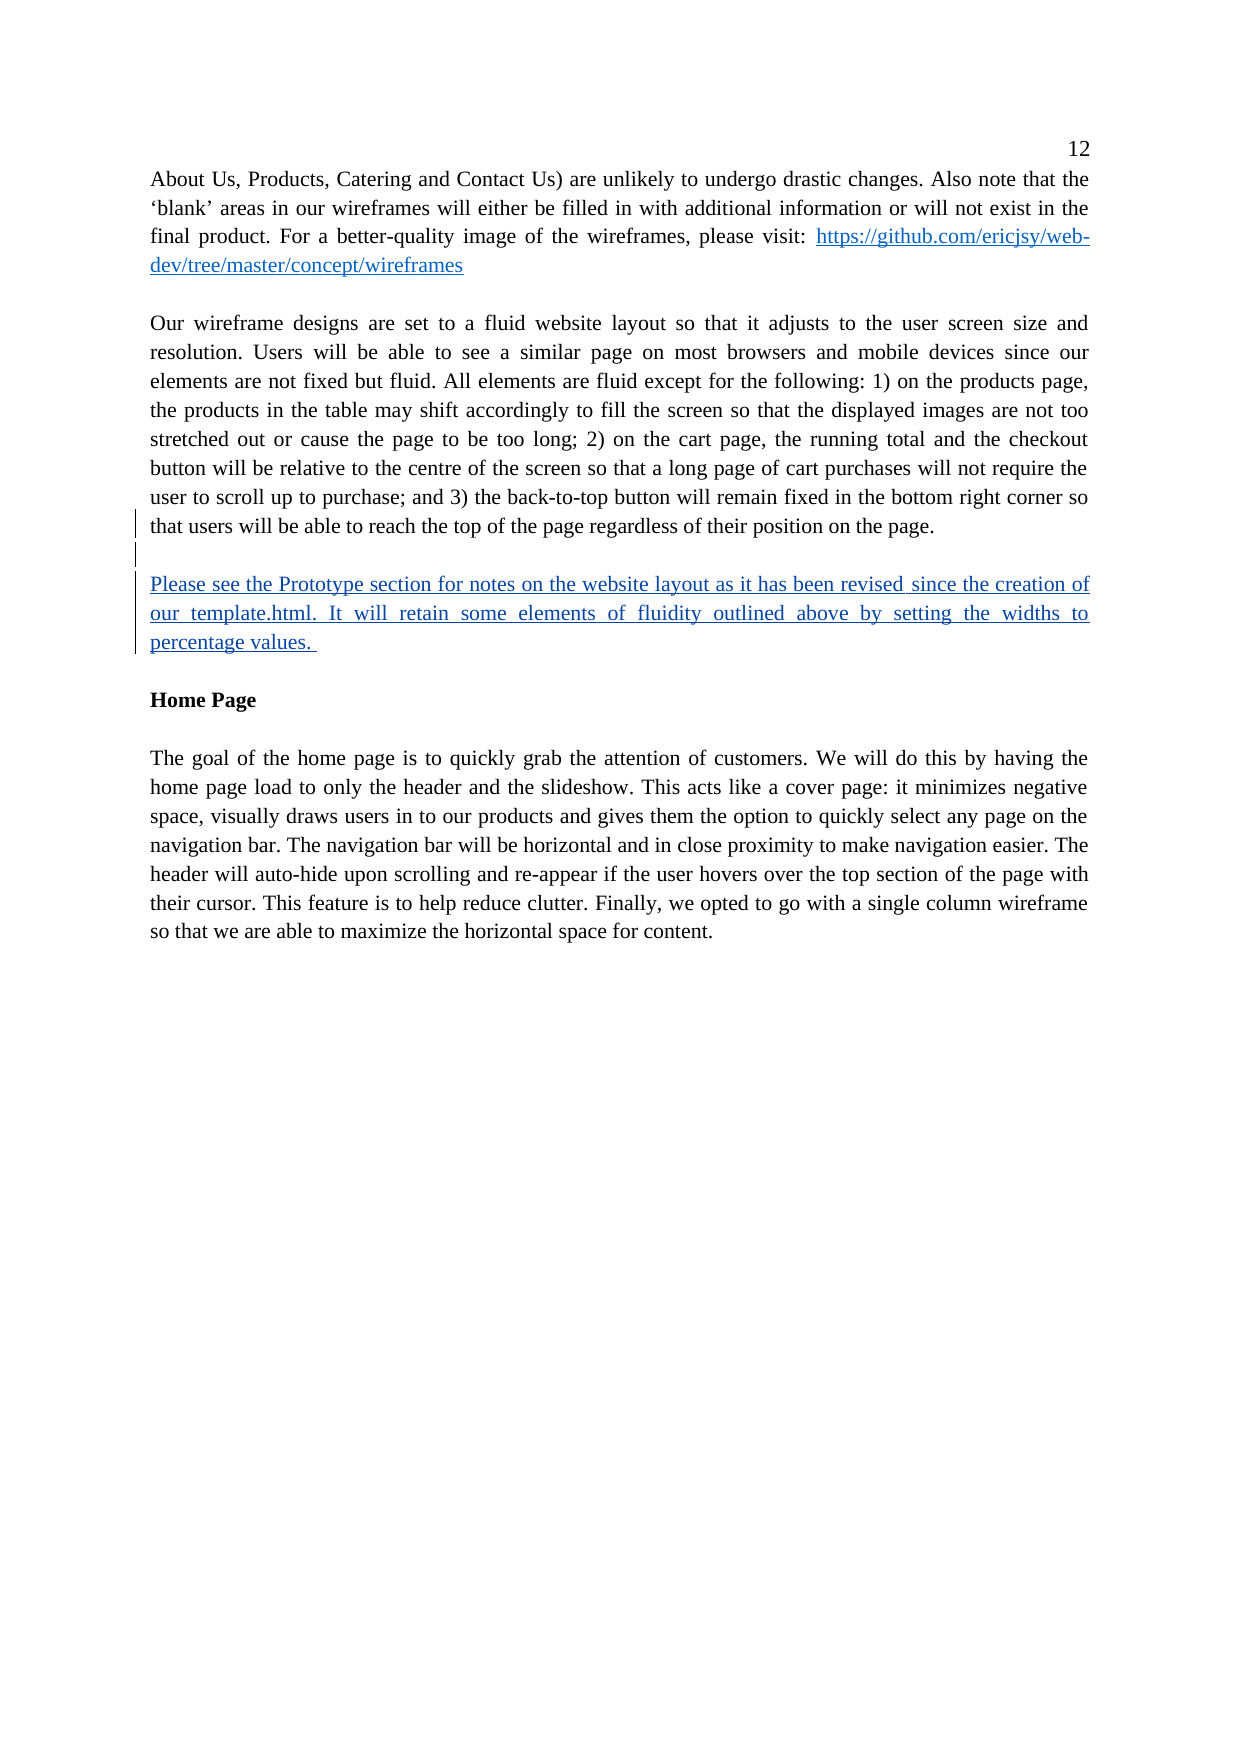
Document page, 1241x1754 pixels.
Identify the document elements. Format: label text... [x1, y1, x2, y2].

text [150, 166, 1090, 278]
text Our wireframe designs are set to a fluid website layout so that it adjusts to the user screen size and resolution. Users will be able to see a similar page on most browsers and mobile devices since our elements are not fixed but fluid. All elements are fluid except for the following: 1) on the products page, the products in the table may shift accordingly to fill the screen so that the displayed images are not too stretched out or cause the page to be too long; 2) on the cart page, the running total and the checkout button will be relative to the centre of the screen so that a long page of cart purchases will not require the user to scroll up to purchase; and 3) the back-to-top button will remain fixed in the bottom right corner so that users will be able to reach the top of the page regardless of their position on the page. [150, 310, 1090, 538]
text Home Page [150, 687, 1090, 712]
text The goal of the home page is to quickly grab the attention of customers. We will do this by having the home page load to only the header and the slideshow. This acts like a cover page: it minimizes negative space, visually draws users in to our products and gives them the option to quickly select any page on the navigation bar. The navigation bar will be horizontal and in close proximity to make navigation easier. The header will auto-hide upon scrolling and re-appear if the user hovers over the top section of the page with their cursor. This feature is to help reduce clutter. Finally, we opted to go with a single column wireframe so that we are able to maximize the horizontal space for content. [150, 745, 1090, 944]
